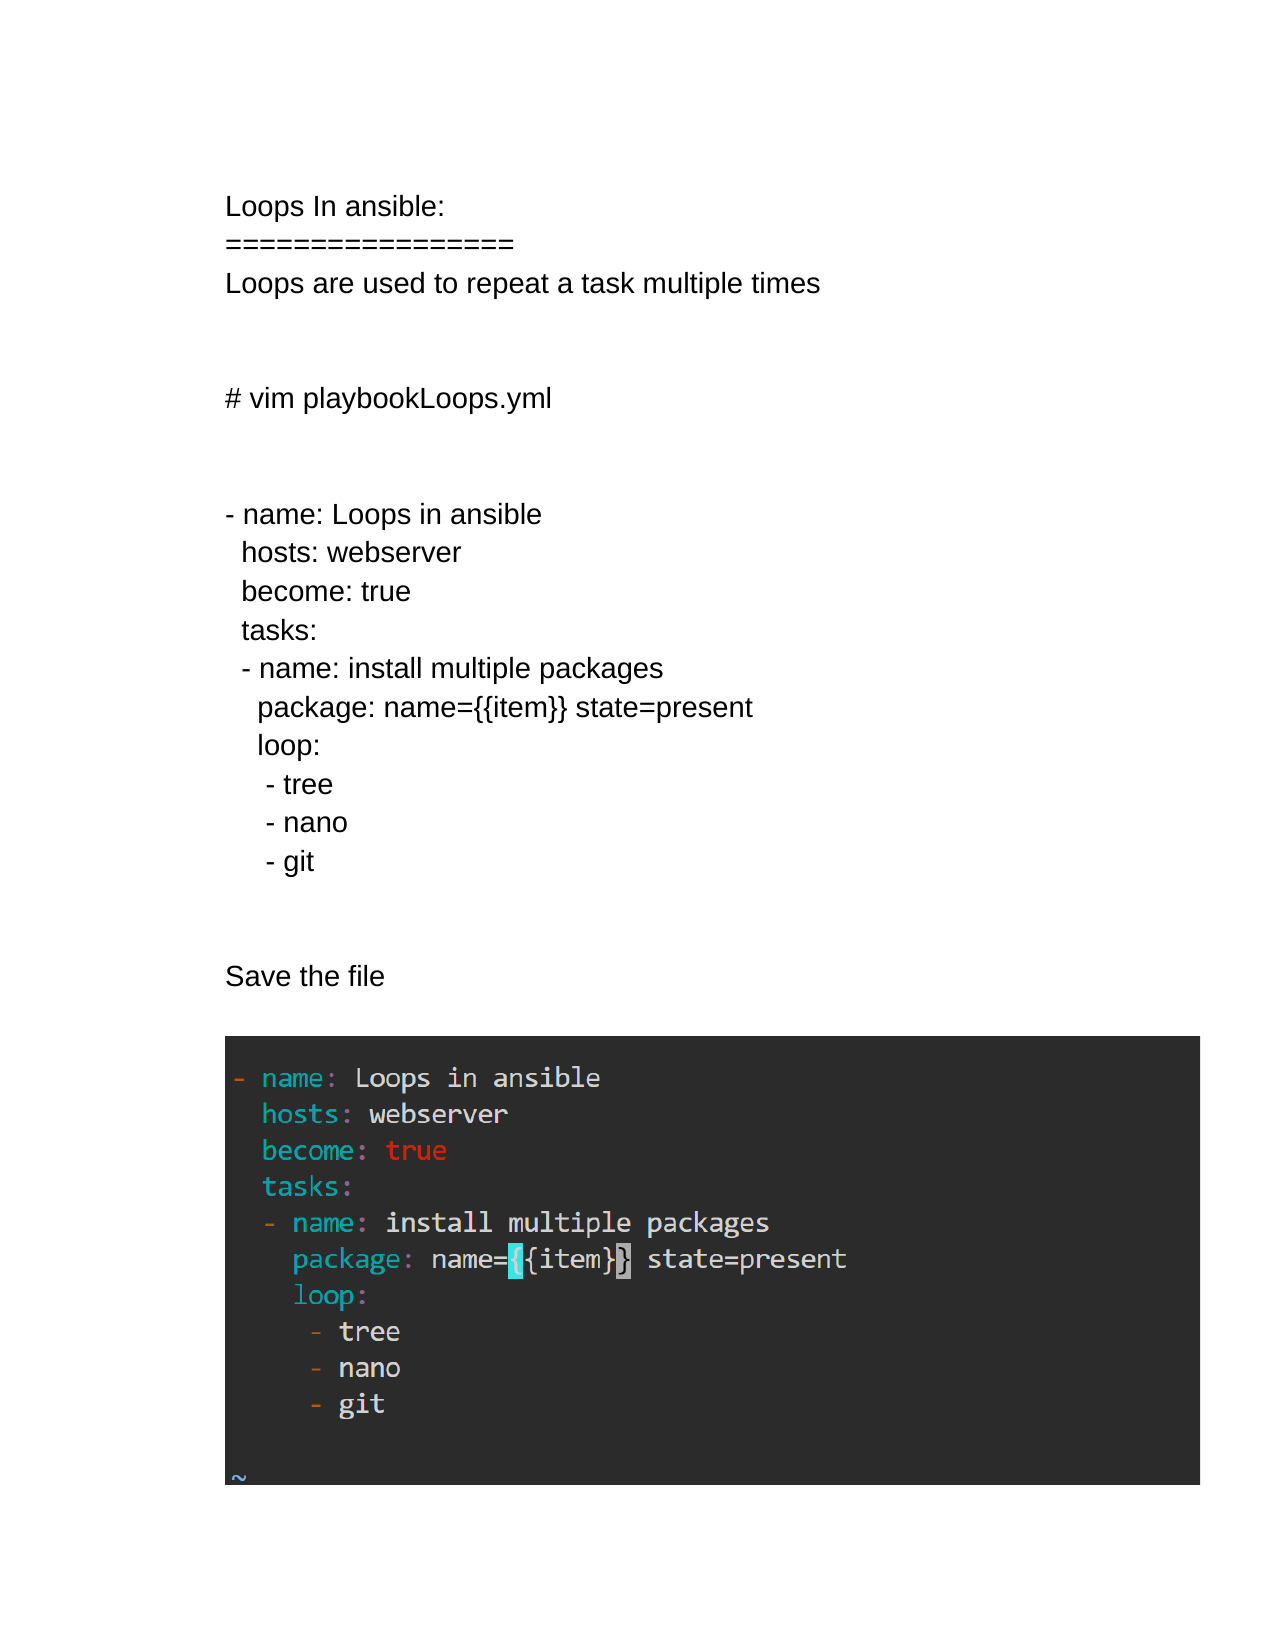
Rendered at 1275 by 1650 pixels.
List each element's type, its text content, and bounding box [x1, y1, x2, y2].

text Loops In ansible: [225, 188, 1125, 222]
text Loops are used to repeat a task multiple times [225, 266, 1125, 299]
text package: name={{item}} state=present [225, 689, 1125, 723]
text - git [225, 844, 1125, 877]
picture [225, 1036, 1200, 1485]
text tasks: [225, 612, 1125, 646]
text # vim playbookLoops.yml [225, 381, 1125, 415]
text - name: install multiple packages [225, 651, 1125, 684]
text - tree [225, 767, 1125, 800]
text ================= [225, 227, 1125, 261]
text - nano [225, 805, 1125, 839]
text - name: Loops in ansible [225, 497, 1125, 530]
text loop: [225, 728, 1125, 762]
text Save the file [225, 959, 1125, 993]
text become: true [225, 574, 1125, 607]
text hosts: webserver [225, 535, 1125, 569]
